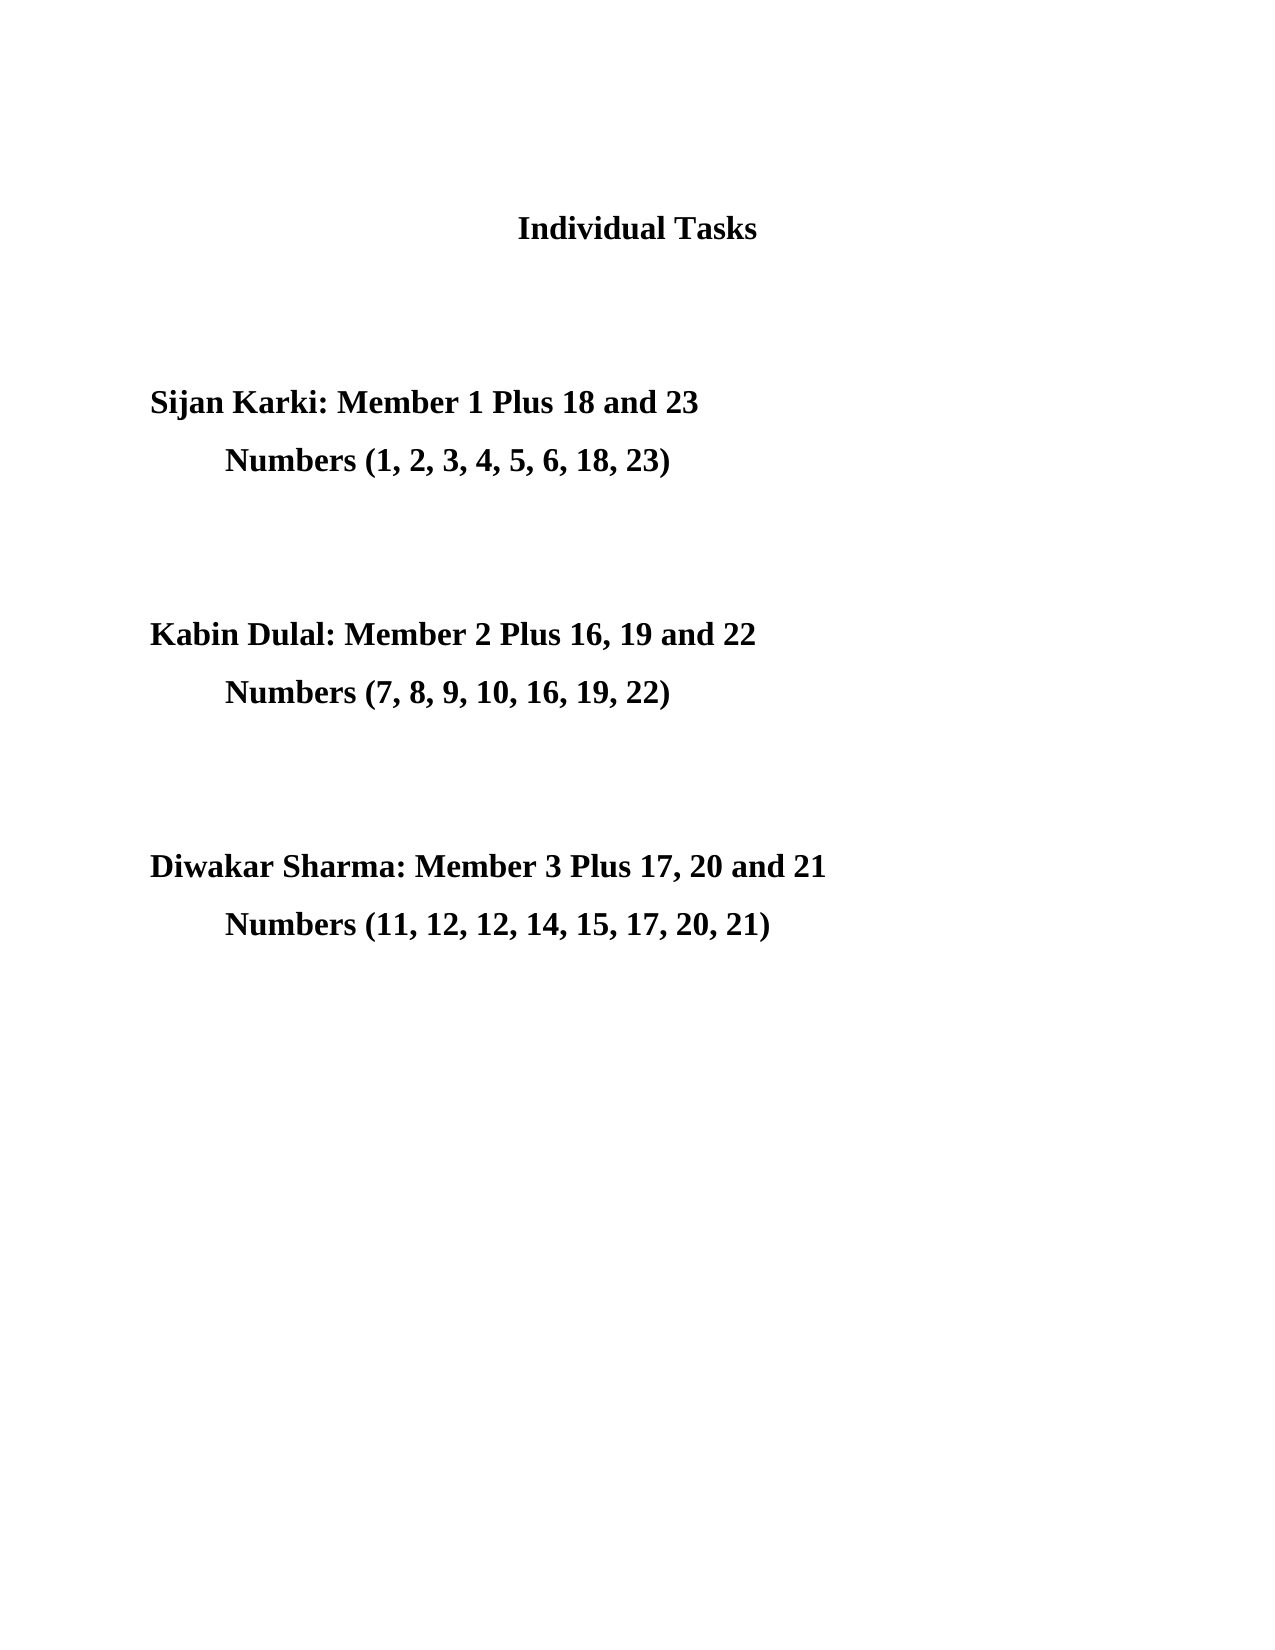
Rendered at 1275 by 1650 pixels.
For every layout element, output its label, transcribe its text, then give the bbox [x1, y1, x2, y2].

text Numbers (1, 2, 3, 4, 5, 6, 18, 23) [150, 440, 1125, 478]
text Sijan Karki: Member 1 Plus 18 and 23 [150, 382, 1125, 420]
text Numbers (7, 8, 9, 10, 16, 19, 22) [150, 672, 1125, 711]
text Individual Tasks [150, 208, 1125, 246]
text Diwakar Sharma: Member 3 Plus 17, 20 and 21 [150, 846, 1125, 884]
text Numbers (11, 12, 12, 14, 15, 17, 20, 21) [150, 904, 1125, 943]
text Kabin Dulal: Member 2 Plus 16, 19 and 22 [150, 614, 1125, 652]
